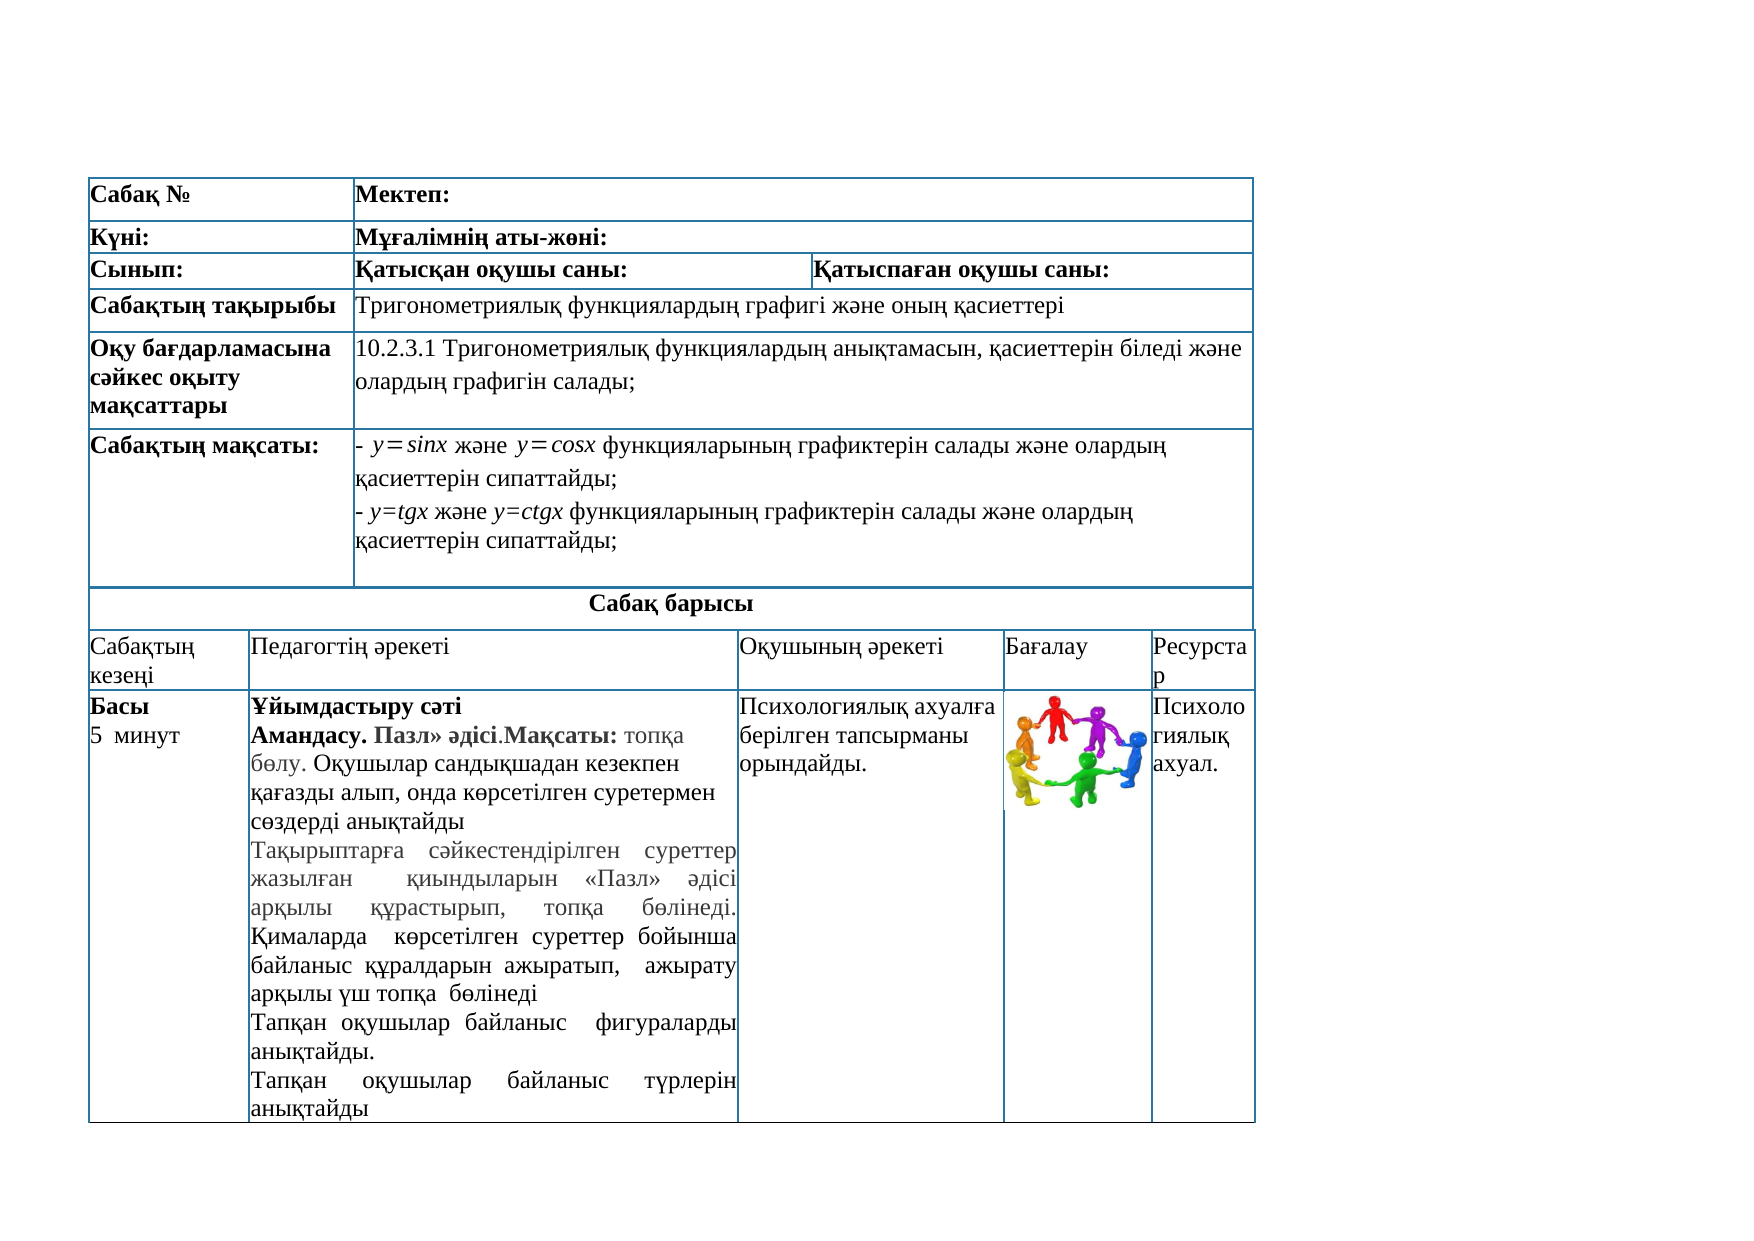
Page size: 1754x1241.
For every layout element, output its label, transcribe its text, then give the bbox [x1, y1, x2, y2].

table_cell Сабақтың кезеңі [90, 631, 248, 689]
table_cell Қатысқан оқушы саны: [355, 254, 811, 288]
table_cell Сабақ барысы [90, 589, 1252, 629]
table_cell [1005, 810, 1151, 1122]
table_cell Тригонометриялық функциялардың графигі және оның қасиеттері [355, 290, 1252, 331]
table_cell Сабақтың мақсаты: [90, 430, 353, 586]
table_cell Оқушының әрекеті [739, 631, 1003, 689]
table_cell - және функцияларының графиктерін салады және олардың қасиеттерін сипаттайды; - y=tgx және y=сtgx функцияларының графиктерін салады және олардың қасиеттерін сипаттайды; [355, 430, 1252, 586]
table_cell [1153, 691, 1254, 1122]
table_cell Сабақтың тақырыбы [90, 290, 353, 331]
picture [1003, 692, 1151, 810]
table_cell Басы 5 минут [90, 691, 248, 1122]
table_cell Оқу бағдарламасына сәйкес оқыту мақсаттары [90, 333, 353, 428]
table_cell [250, 835, 737, 1122]
table_cell Педагогтің әрекеті [250, 631, 737, 689]
table_cell Ресурстар [1153, 631, 1254, 689]
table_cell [739, 691, 1003, 1122]
table_header Сабақ № [90, 179, 353, 220]
table_cell Сынып: [90, 254, 353, 288]
table_cell Мұғалімнің аты-жөні: [355, 222, 1252, 252]
table_cell 10.2.3.1 Тригонометриялық функциялардың анықтамасын, қасиеттерін біледі және олардың графигін салады; [355, 333, 1252, 428]
table_cell Бағалау [1005, 631, 1151, 689]
table_cell Күні: [90, 222, 353, 252]
table_cell Қатыспаған оқушы саны: [813, 254, 1252, 288]
table_header Мектеп: [355, 179, 1252, 220]
